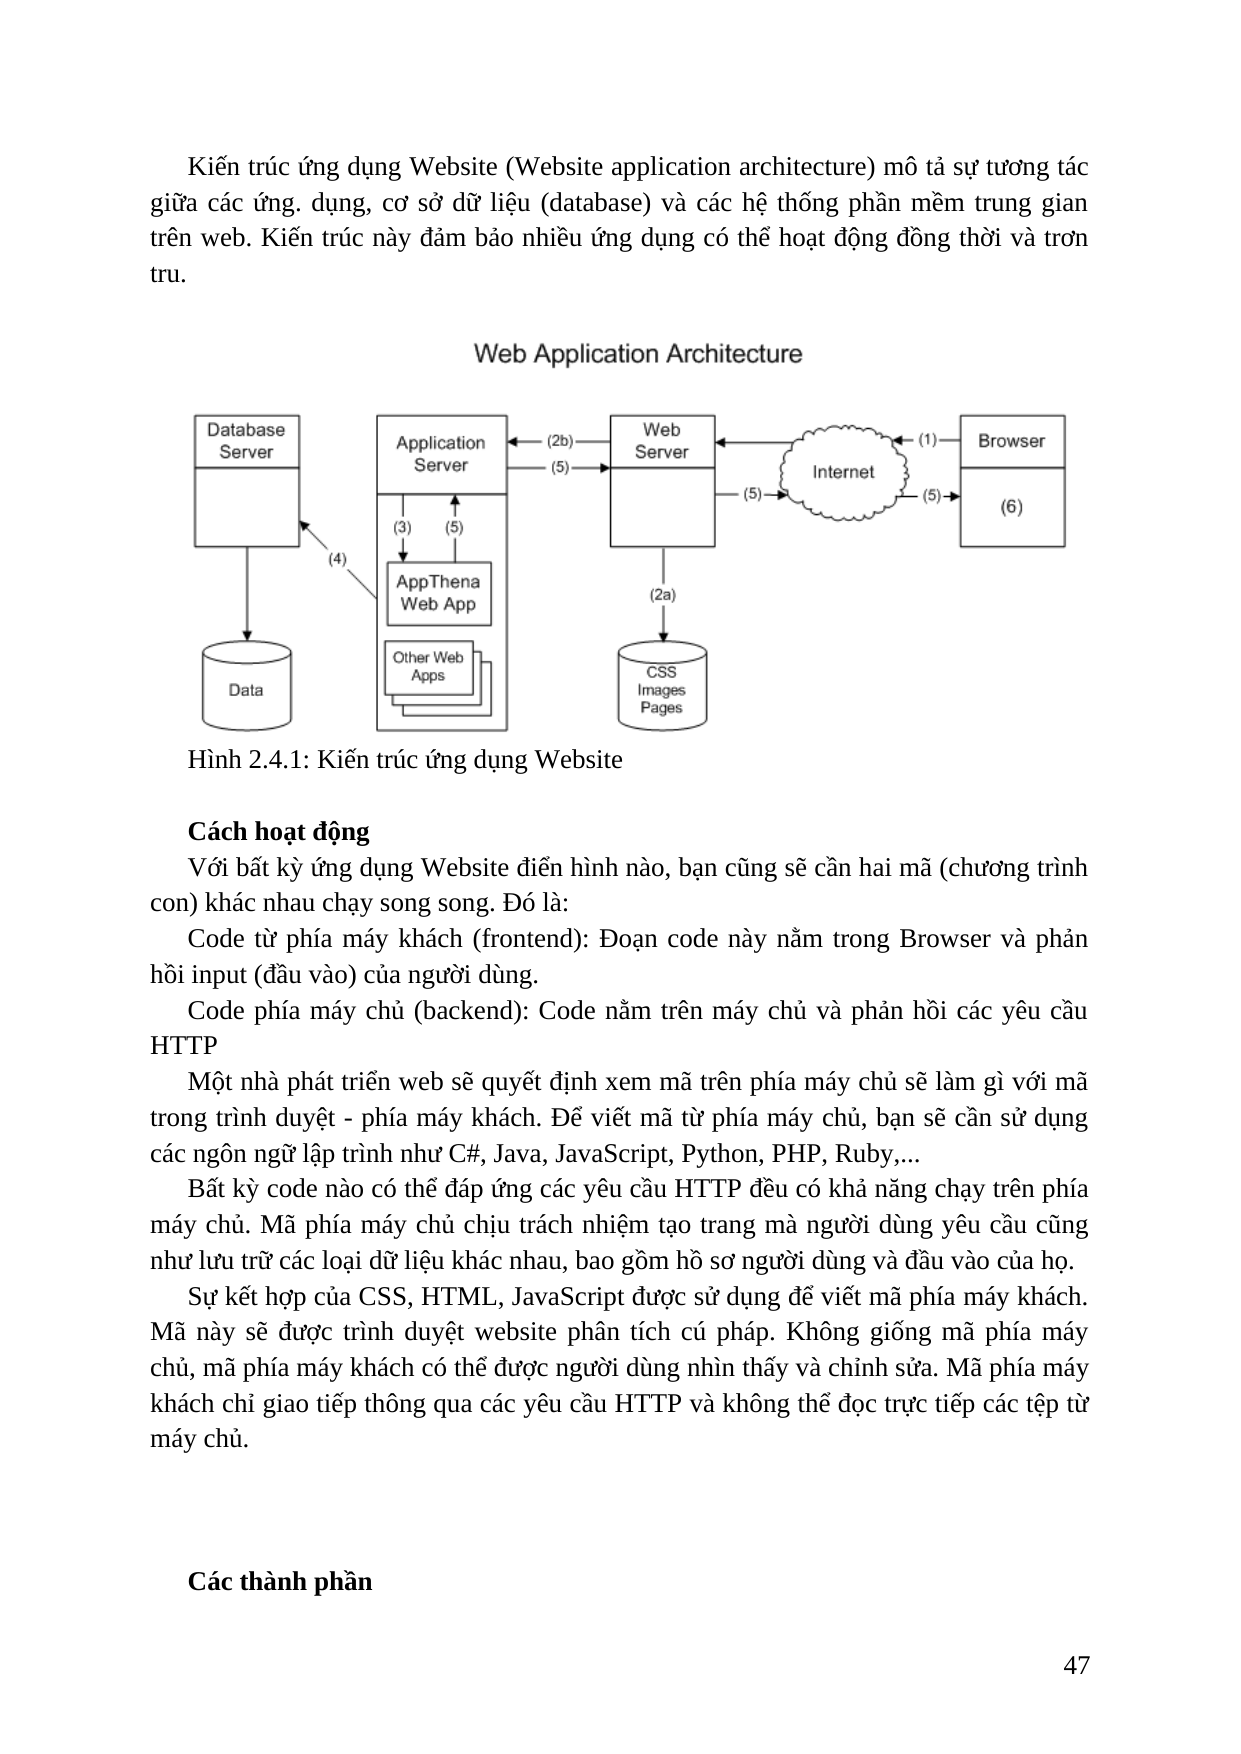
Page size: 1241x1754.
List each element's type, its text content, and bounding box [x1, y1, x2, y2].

text Kiến trúc ứng dụng Website (Website application architecture) mô tả sự tương tác giữa các ứng. dụng, cơ sở dữ liệu (database) và các hệ thống phần mềm trung gian trên web. Kiến trúc này đảm bảo nhiều ứng dụng có thể hoạt động đồng thời và trơn tru. [150, 150, 1090, 288]
picture [187, 328, 1073, 739]
text Code phía máy chủ (backend): Code nằm trên máy chủ và phản hồi các yêu cầu HTTP [150, 994, 1090, 1061]
text Code từ phía máy khách (frontend): Đoạn code này nằm trong Browser và phản hồi input (đầu vào) của người dùng. [150, 922, 1090, 989]
text Sự kết hợp của CSS, HTML, JavaScript được sử dụng để viết mã phía máy khách. Mã này sẽ được trình duyệt website phân tích cú pháp. Không giống mã phía máy chủ, mã phía máy khách có thể được người dùng nhìn thấy và chỉnh sửa. Mã phía máy khách chỉ giao tiếp thông qua các yêu cầu HTTP và không thể đọc trực tiếp các tệp từ máy chủ. [150, 1279, 1090, 1454]
text Cách hoạt động [150, 815, 1090, 846]
text Hình 2.4.1: Kiến trúc ứng dụng Website [150, 744, 1090, 775]
text Các thành phần [150, 1565, 1090, 1597]
text Bất kỳ code nào có thể đáp ứng các yêu cầu HTTP đều có khả năng chạy trên phía máy chủ. Mã phía máy chủ chịu trách nhiệm tạo trang mà người dùng yêu cầu cũng như lưu trữ các loại dữ liệu khác nhau, bao gồm hồ sơ người dùng và đầu vào của họ. [150, 1172, 1090, 1275]
text Một nhà phát triển web sẽ quyết định xem mã trên phía máy chủ sẽ làm gì với mã trong trình duyệt - phía máy khách. Để viết mã từ phía máy chủ, bạn sẽ cần sử dụng các ngôn ngữ lập trình như C#, Java, JavaScript, Python, PHP, Ruby,... [150, 1065, 1090, 1168]
text Với bất kỳ ứng dụng Website điển hình nào, bạn cũng sẽ cần hai mã (chương trình con) khác nhau chạy song song. Đó là: [150, 851, 1090, 918]
